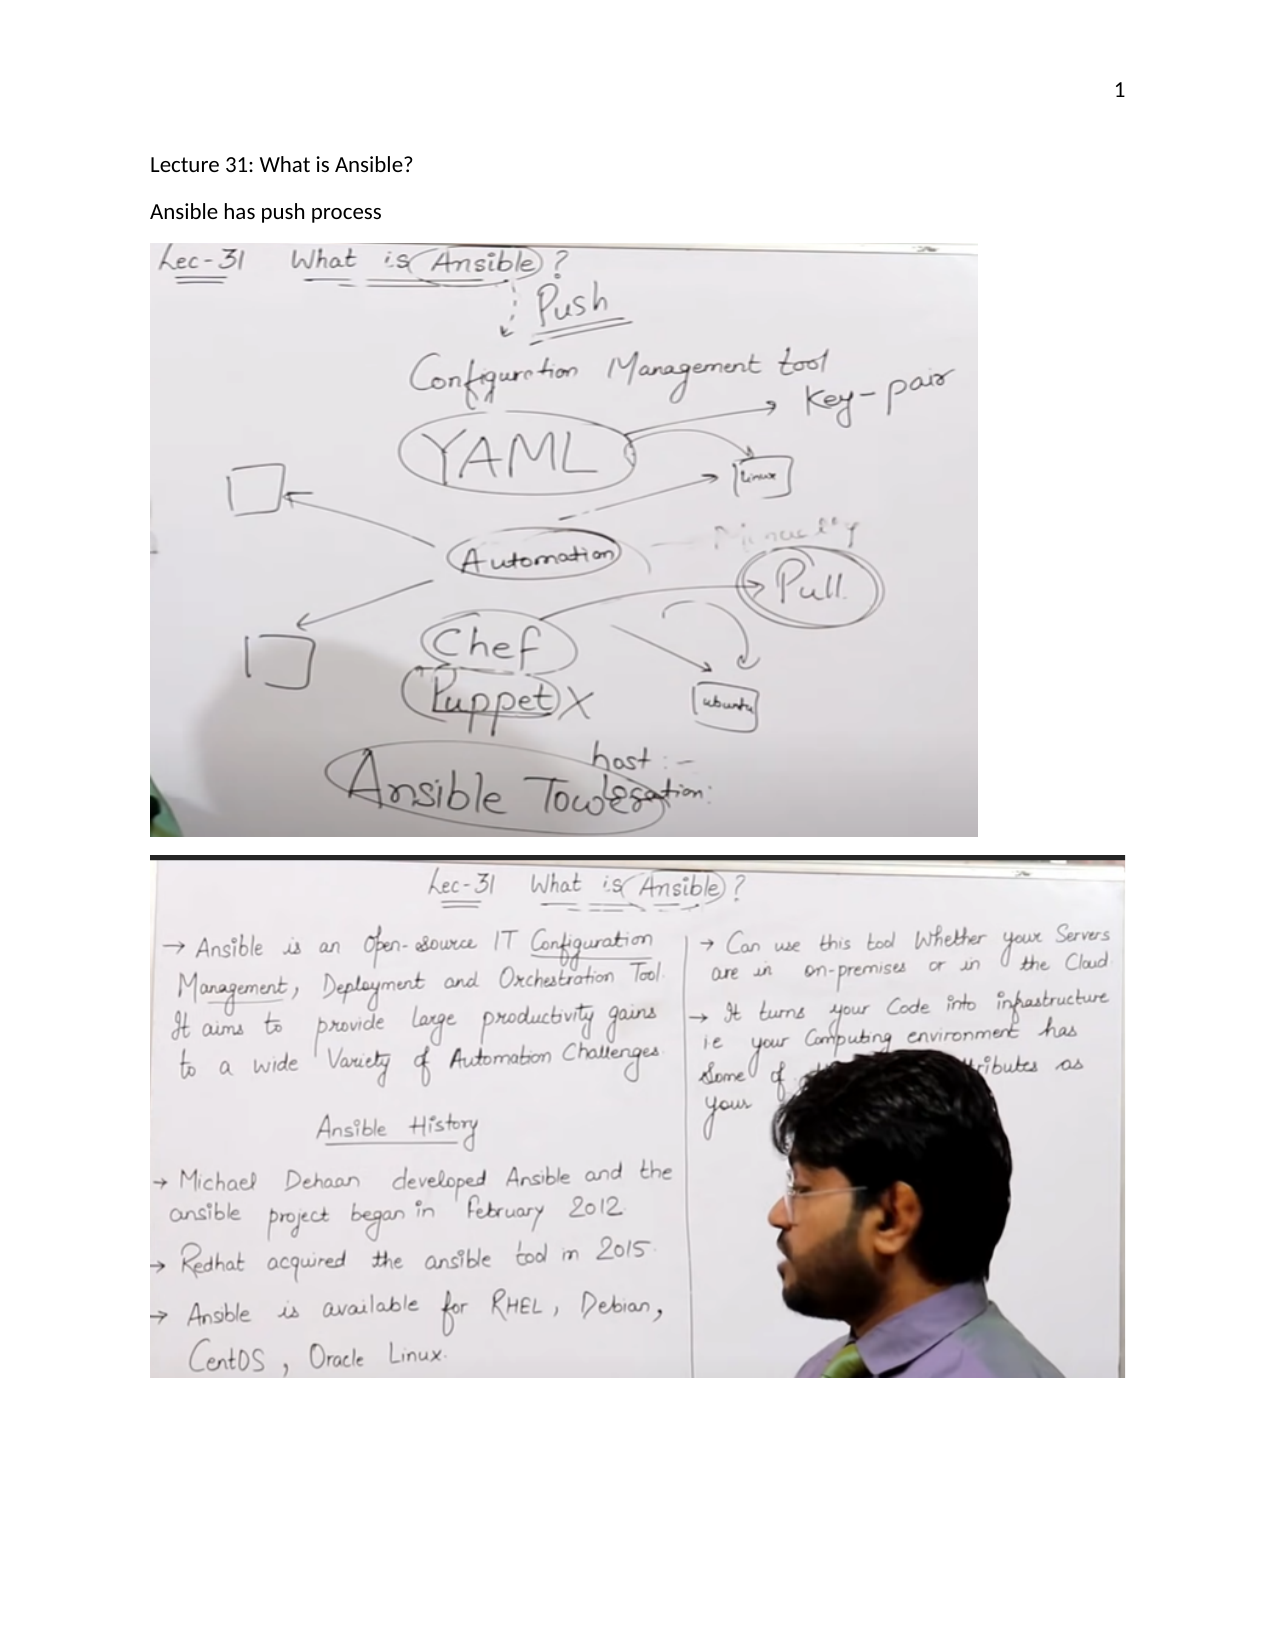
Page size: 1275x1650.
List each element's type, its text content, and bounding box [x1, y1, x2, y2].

picture [150, 855, 1125, 1378]
text Lecture 31: What is Ansible? [150, 150, 1125, 178]
picture [150, 243, 978, 837]
text Ansible has push process [150, 197, 1125, 225]
